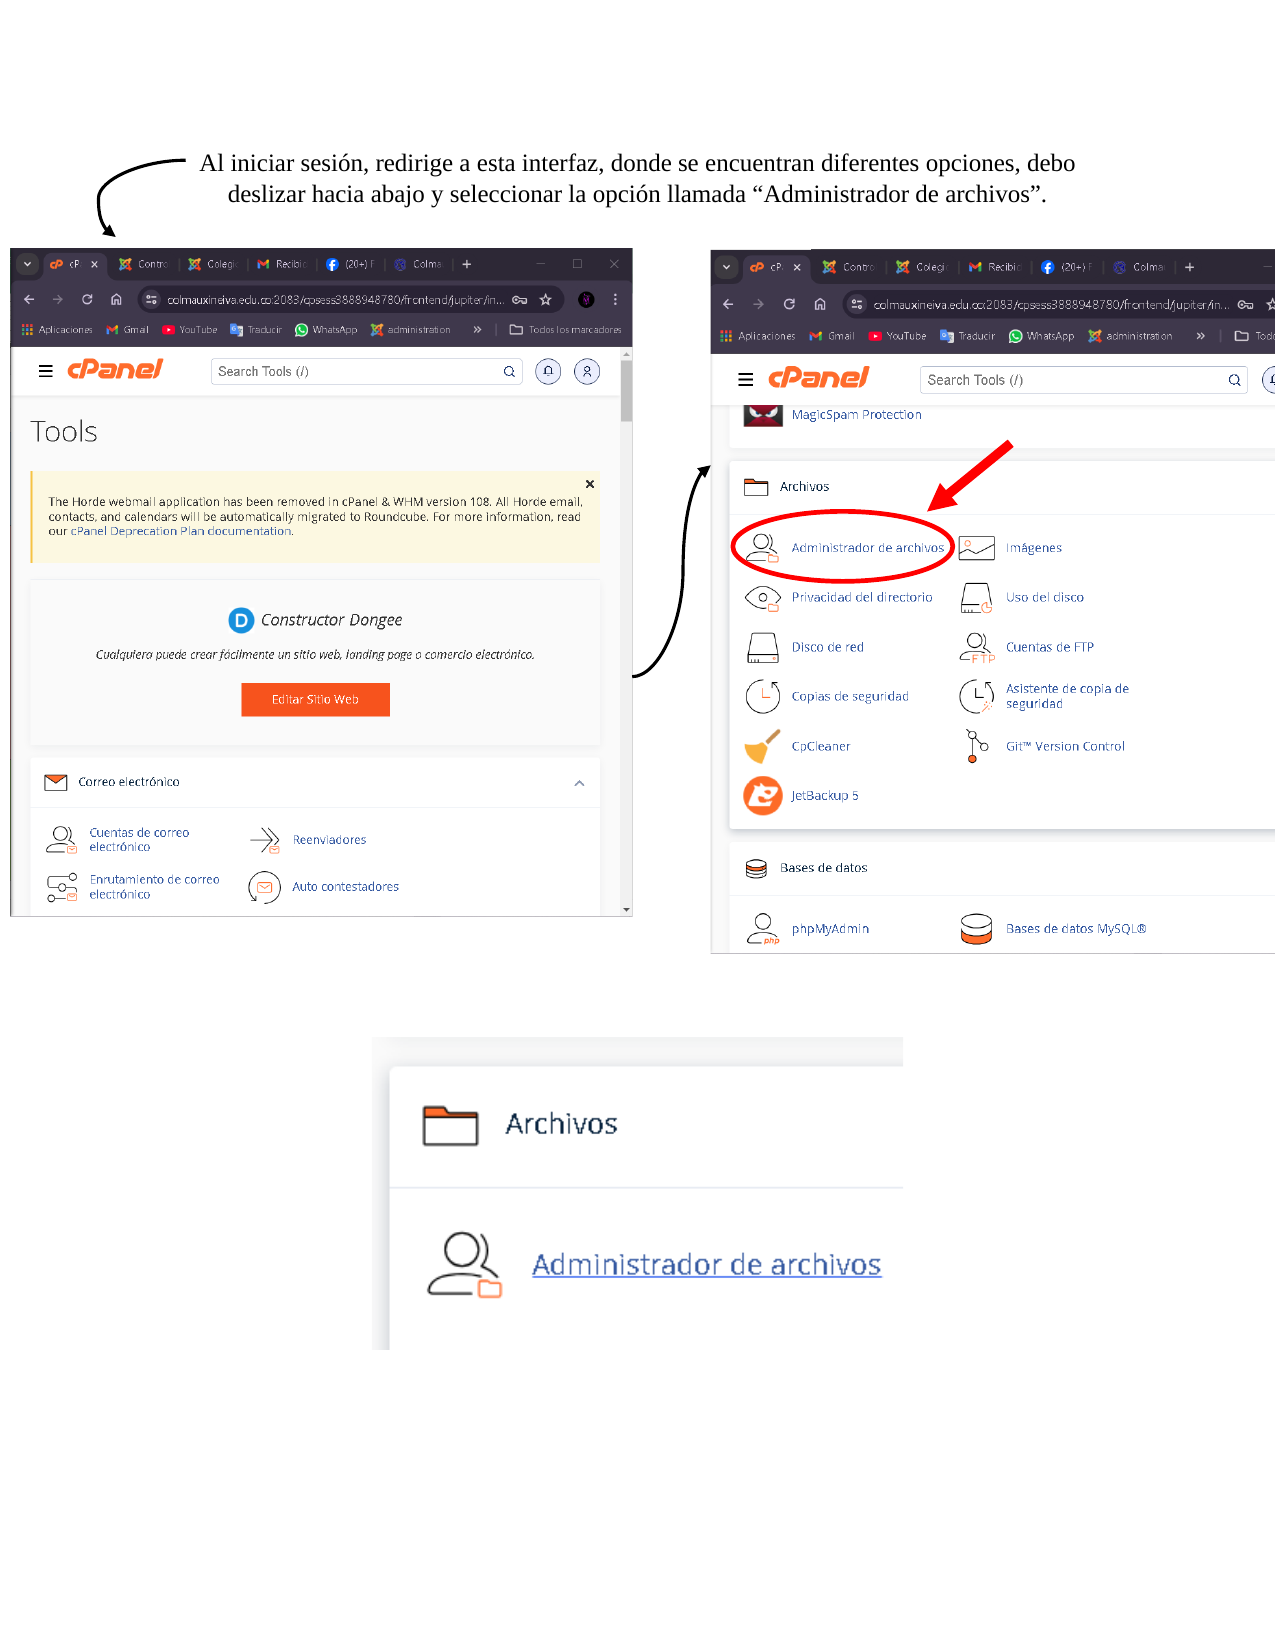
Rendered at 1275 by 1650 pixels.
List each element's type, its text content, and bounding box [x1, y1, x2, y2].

picture [10, 248, 633, 917]
text Al iniciar sesión, redirige a esta interfaz, donde se encuentran diferentes opciones, debo deslizar hacia abajo y seleccionar la opción llamada “Administrador de archivos”. [177, 148, 1098, 207]
picture [371, 1037, 904, 1350]
picture [710, 249, 1275, 954]
